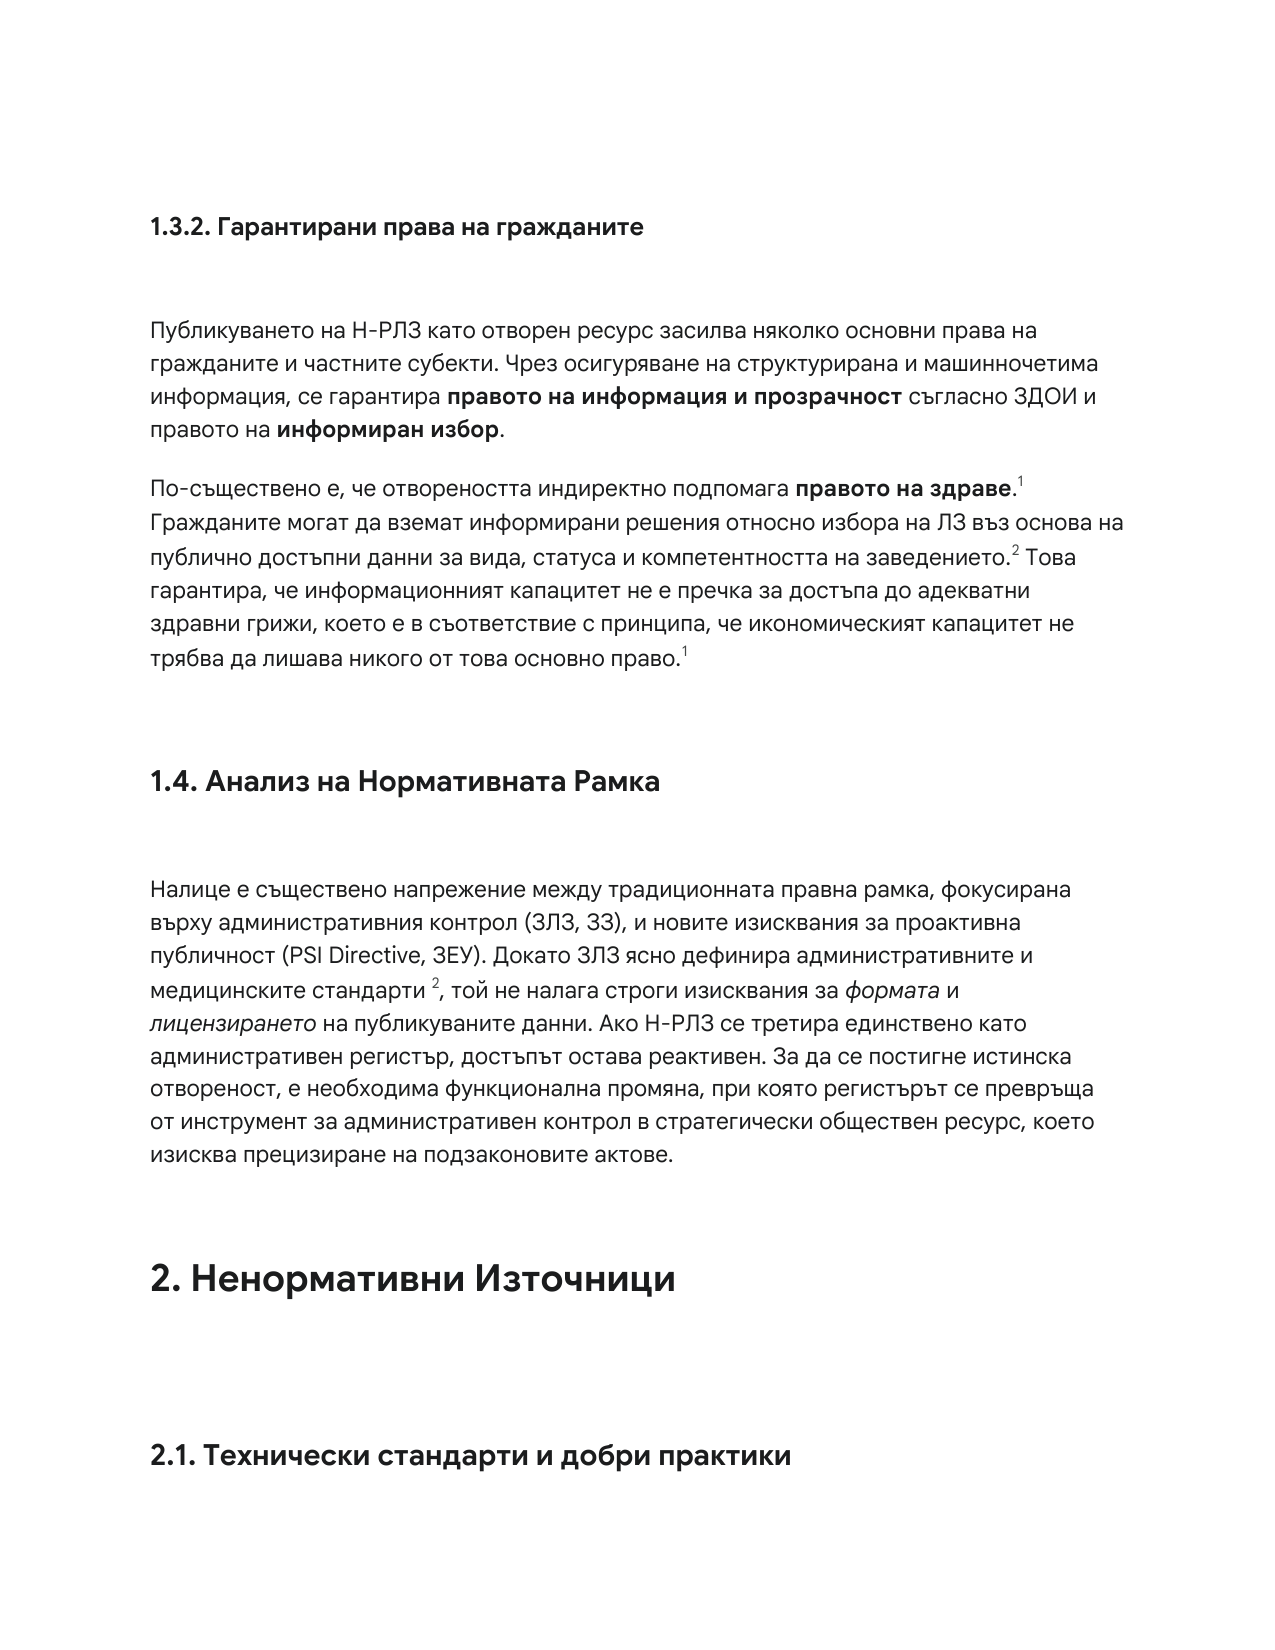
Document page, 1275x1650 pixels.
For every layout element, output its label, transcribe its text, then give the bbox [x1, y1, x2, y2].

subtitle 1.3.2. Гарантирани права на гражданите [150, 211, 1125, 242]
subtitle 2.1. Технически стандарти и добри практики [150, 1437, 1125, 1473]
subtitle 1.4. Анализ на Нормативната Рамка [150, 763, 1125, 800]
text Публикуването на Н-РЛЗ като отворен ресурс засилва няколко основни права на гражданите и частните субекти. Чрез осигуряване на структурирана и машинночетима информация, се гарантира правото на информация и прозрачност съгласно ЗДОИ и правото на информиран избор. [150, 317, 1125, 443]
text По-съществено е, че отвореността индиректно подпомага правото на здраве.1 Гражданите могат да вземат информирани решения относно избора на ЛЗ въз основа на публично достъпни данни за вида, статуса и компетентността на заведението.2 Това гарантира, че информационният капацитет не е пречка за достъпа до адекватни здравни грижи, което е в съответствие с принципа, че икономическият капацитет не трябва да лишава никого от това основно право.1 [150, 472, 1125, 673]
text Налице е съществено напрежение между традиционната правна рамка, фокусирана върху административния контрол (ЗЛЗ, ЗЗ), и новите изисквания за проактивна публичност (PSI Directive, ЗЕУ). Докато ЗЛЗ ясно дефинира административните и медицинските стандарти 2, той не налага строги изисквания за формата и лицензирането на публикуваните данни. Ако Н-РЛЗ се третира единствено като административен регистър, достъпът остава реактивен. За да се постигне истинска отвореност, е необходима функционална промяна, при която регистърът се превръща от инструмент за административен контрол в стратегически обществен ресурс, което изисква прецизиране на подзаконовите актове. [150, 875, 1125, 1169]
subtitle 2. Ненормативни Източници [150, 1256, 1125, 1302]
